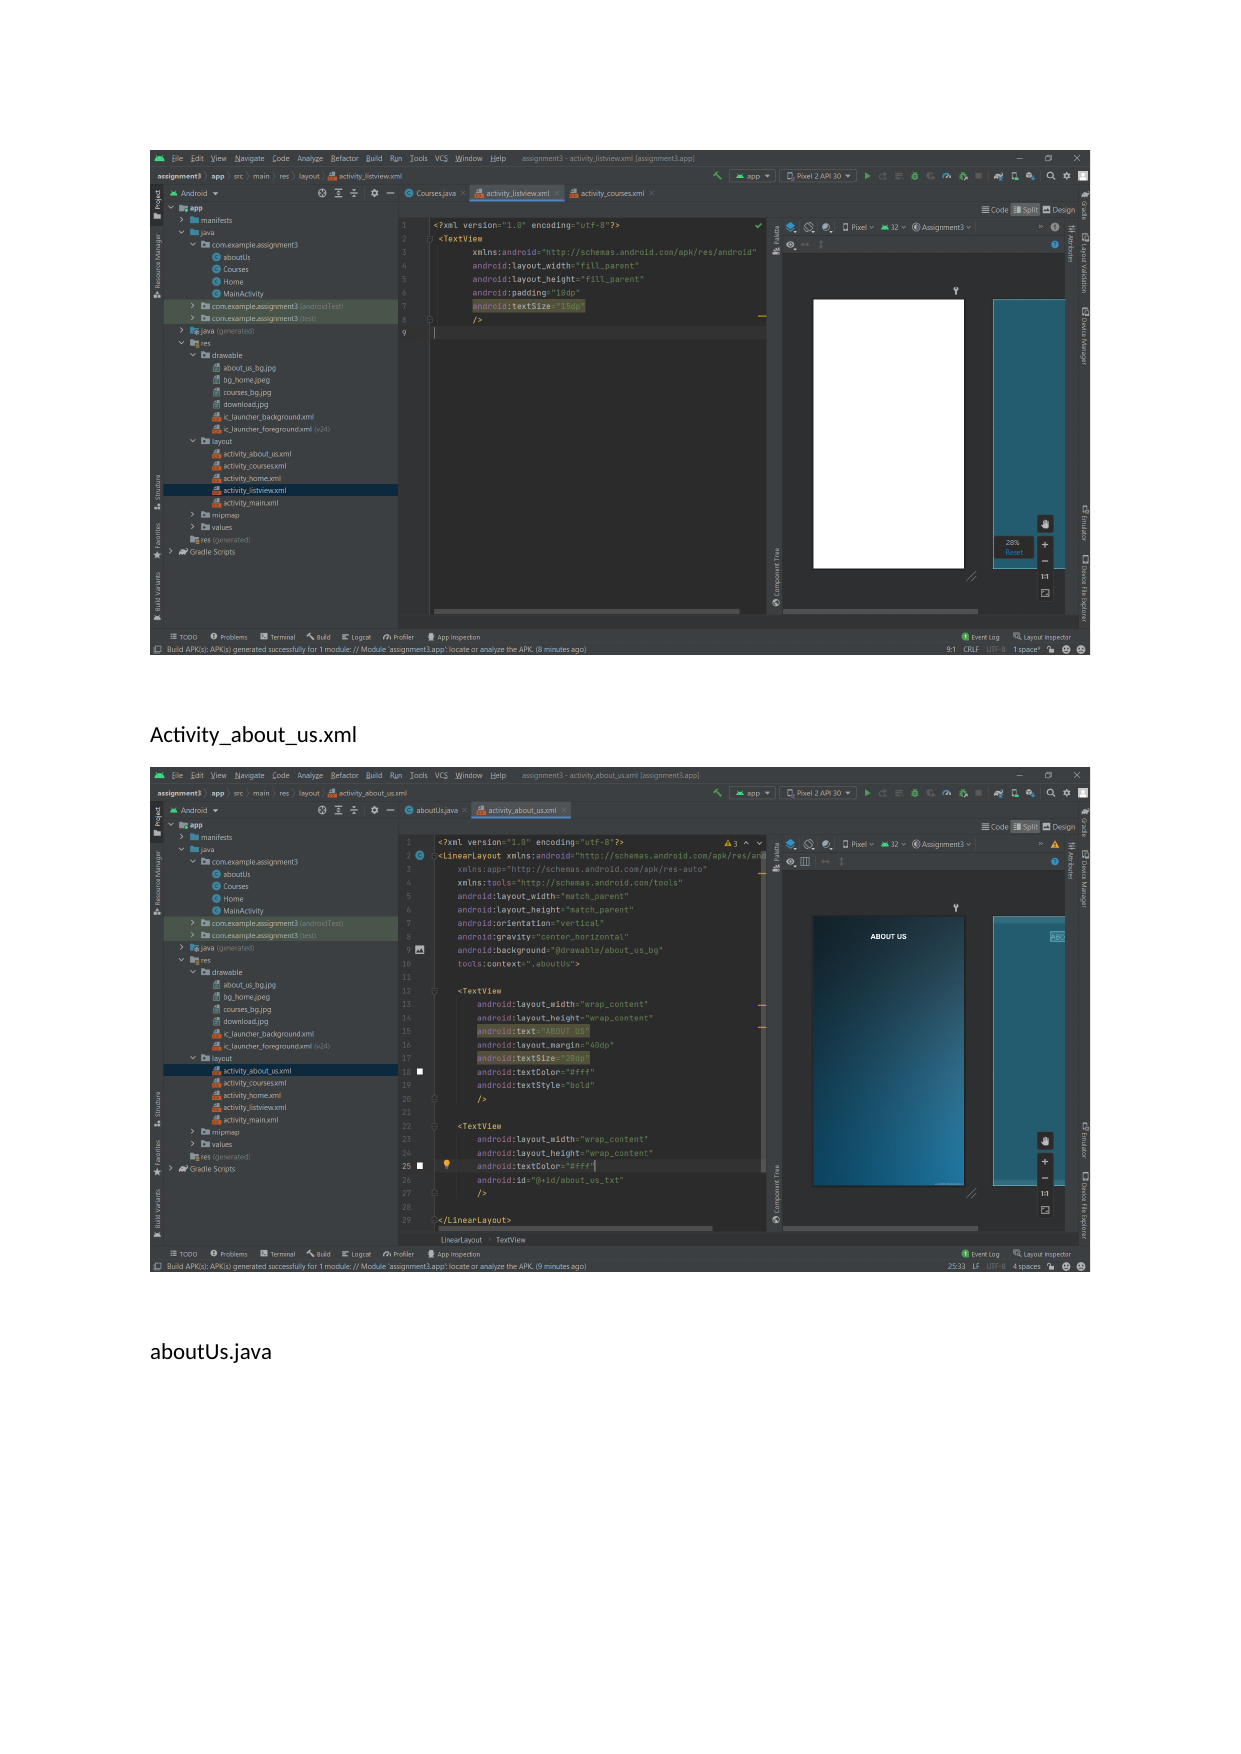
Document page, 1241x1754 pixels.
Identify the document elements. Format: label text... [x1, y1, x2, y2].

text Activity_about_us.xml [150, 720, 1090, 748]
picture [150, 150, 1091, 655]
text aboutUs.java [150, 1337, 1090, 1365]
picture [150, 767, 1091, 1272]
